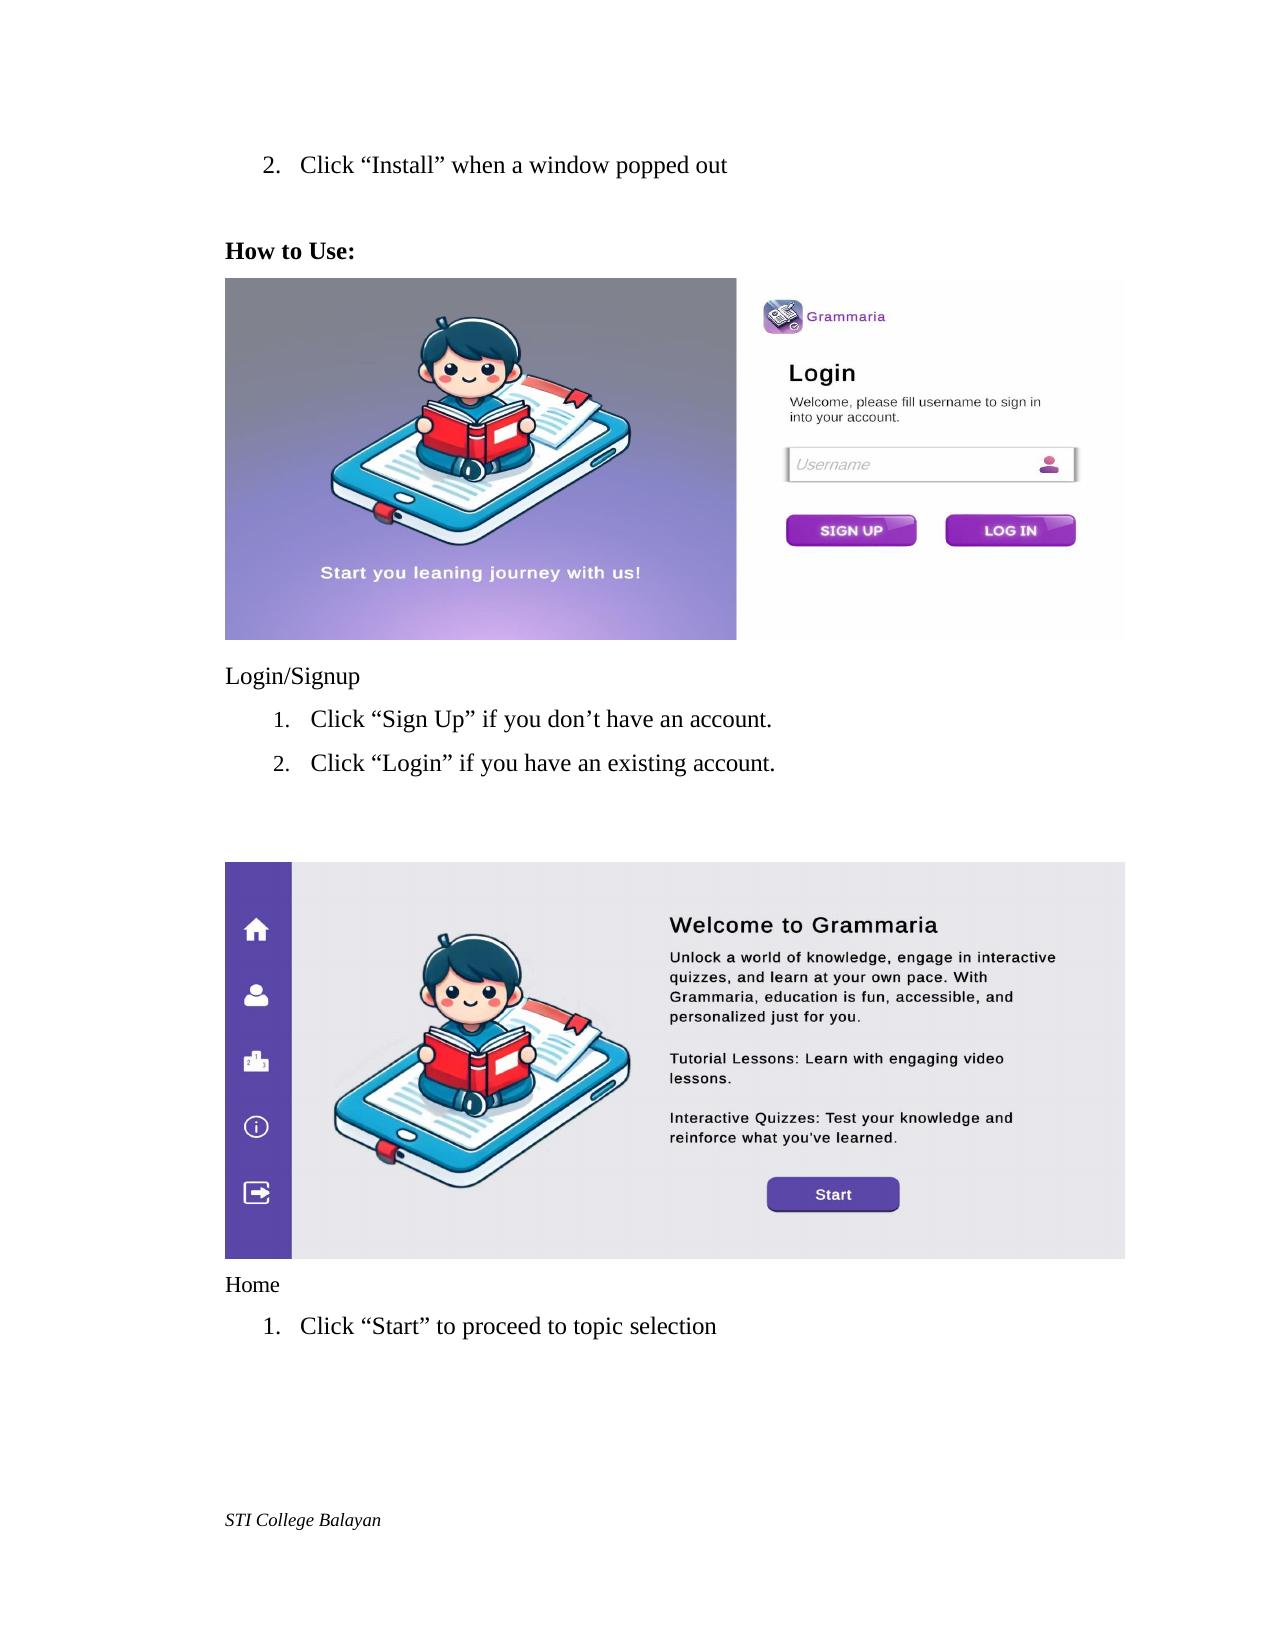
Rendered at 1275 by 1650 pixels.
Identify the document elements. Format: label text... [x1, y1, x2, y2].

picture [225, 862, 1125, 1259]
list Click “Start” to proceed to topic selection [262, 1311, 1125, 1340]
title Login/Signup [225, 640, 976, 690]
list Click “Login” if you have an existing account. [273, 748, 1125, 777]
text How to Use: [225, 236, 1125, 265]
list Click “Sign Up” if you don’t have an account. [273, 704, 1125, 733]
list Click “Install” when a window popped out [262, 150, 1125, 179]
text Home [225, 1271, 1125, 1298]
picture [225, 278, 1125, 640]
